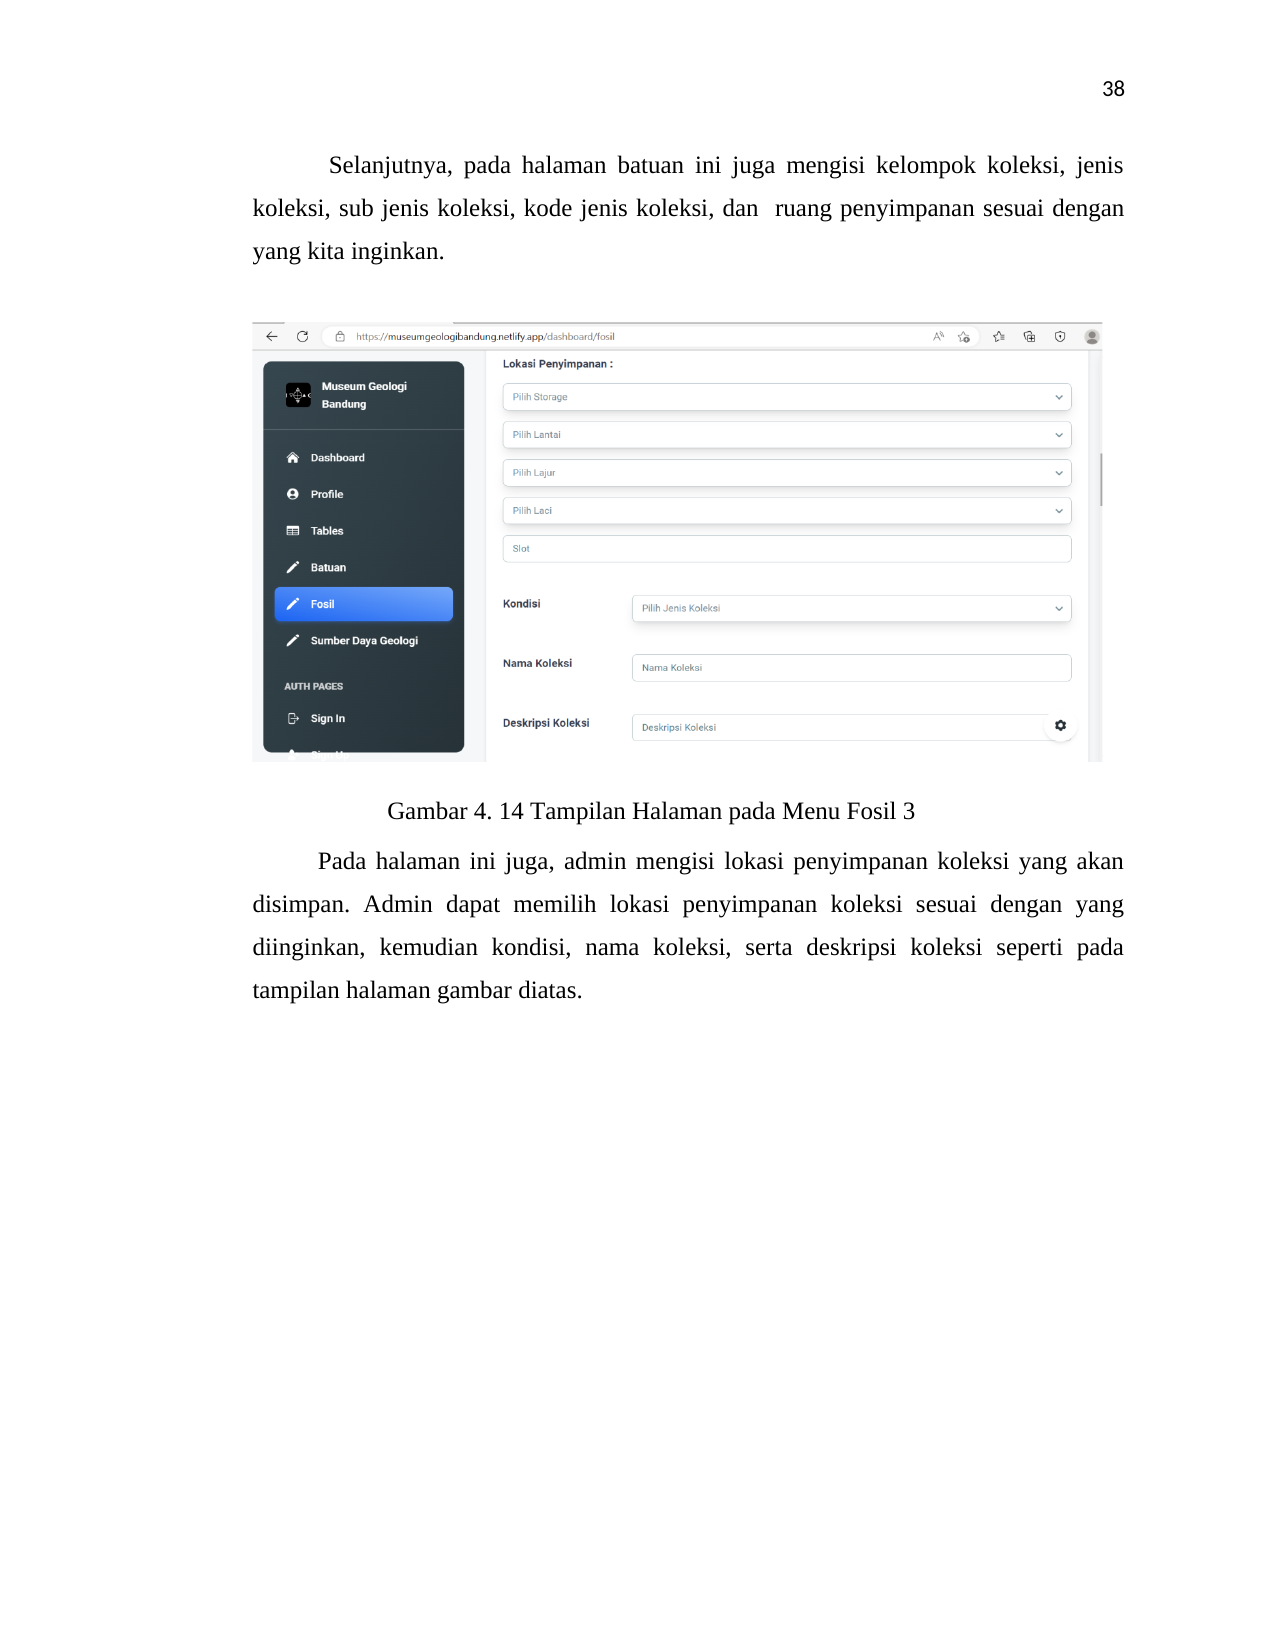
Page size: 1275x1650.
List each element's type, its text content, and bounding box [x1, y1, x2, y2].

list Pada halaman ini juga, admin mengisi lokasi penyimpanan koleksi yang akan disimpan. Admin dapat memilih lokasi penyimpanan koleksi sesuai dengan yang diinginkan, kemudian kondisi, nama koleksi, serta deskripsi koleksi seperti pada tampilan halaman gambar diatas. [252, 846, 1125, 1004]
picture [252, 322, 1103, 762]
text Gambar 4. 14 Tampilan Halaman pada Menu Fosil 3 [177, 796, 1125, 825]
list Selanjutnya, pada halaman batuan ini juga mengisi kelompok koleksi, jenis koleksi, sub jenis koleksi, kode jenis koleksi, dan ruang penyimpanan sesuai dengan yang kita inginkan. [252, 150, 1125, 265]
